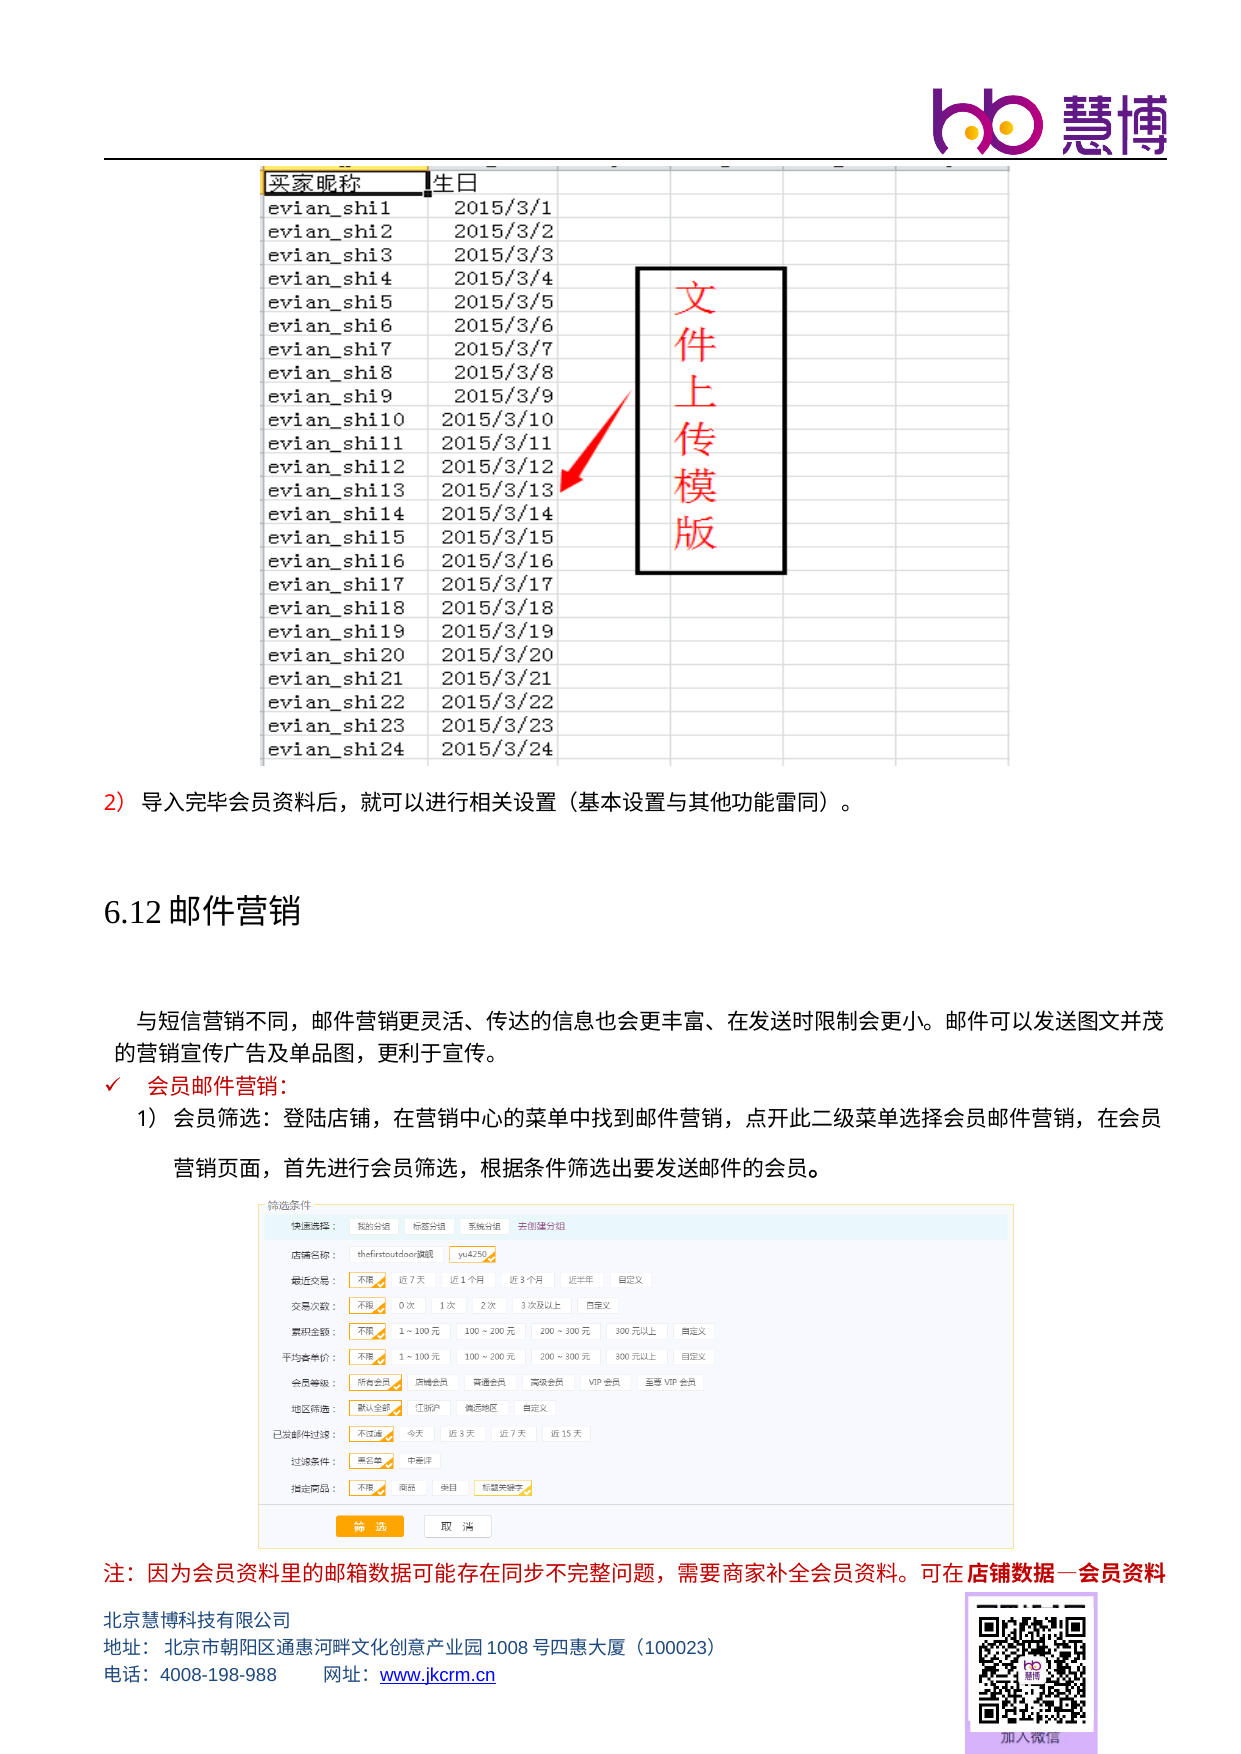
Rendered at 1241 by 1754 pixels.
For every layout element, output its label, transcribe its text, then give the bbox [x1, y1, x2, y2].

list 会员邮件营销： [103, 1068, 1167, 1101]
picture [933, 88, 1167, 156]
picture [247, 1198, 1023, 1553]
text 注：因为会员资料里的邮箱数据可能存在同步不完整问题，需要商家补全会员资料。可在店铺数据—会员资料补充里将数据补充完整。 [103, 1556, 1167, 1588]
subtitle 6.12邮件营销 [103, 876, 1167, 941]
list 导入完毕会员资料后，就可以进行相关设置（基本设置与其他功能雷同）。 [103, 784, 1167, 817]
text 与短信营销不同，邮件营销更灵活、传达的信息也会更丰富、在发送时限制会更小。邮件可以发送图文并茂的营销宣传广告及单品图，更利于宣传。 [114, 1003, 1167, 1068]
picture [260, 166, 1010, 766]
list 会员筛选：登陆店铺，在营销中心的菜单中找到邮件营销，点开此二级菜单选择会员邮件营销，在会员营销页面，首先进行会员筛选，根据条件筛选出要发送邮件的会员。 [136, 1101, 1167, 1198]
picture [964, 1592, 1098, 1754]
